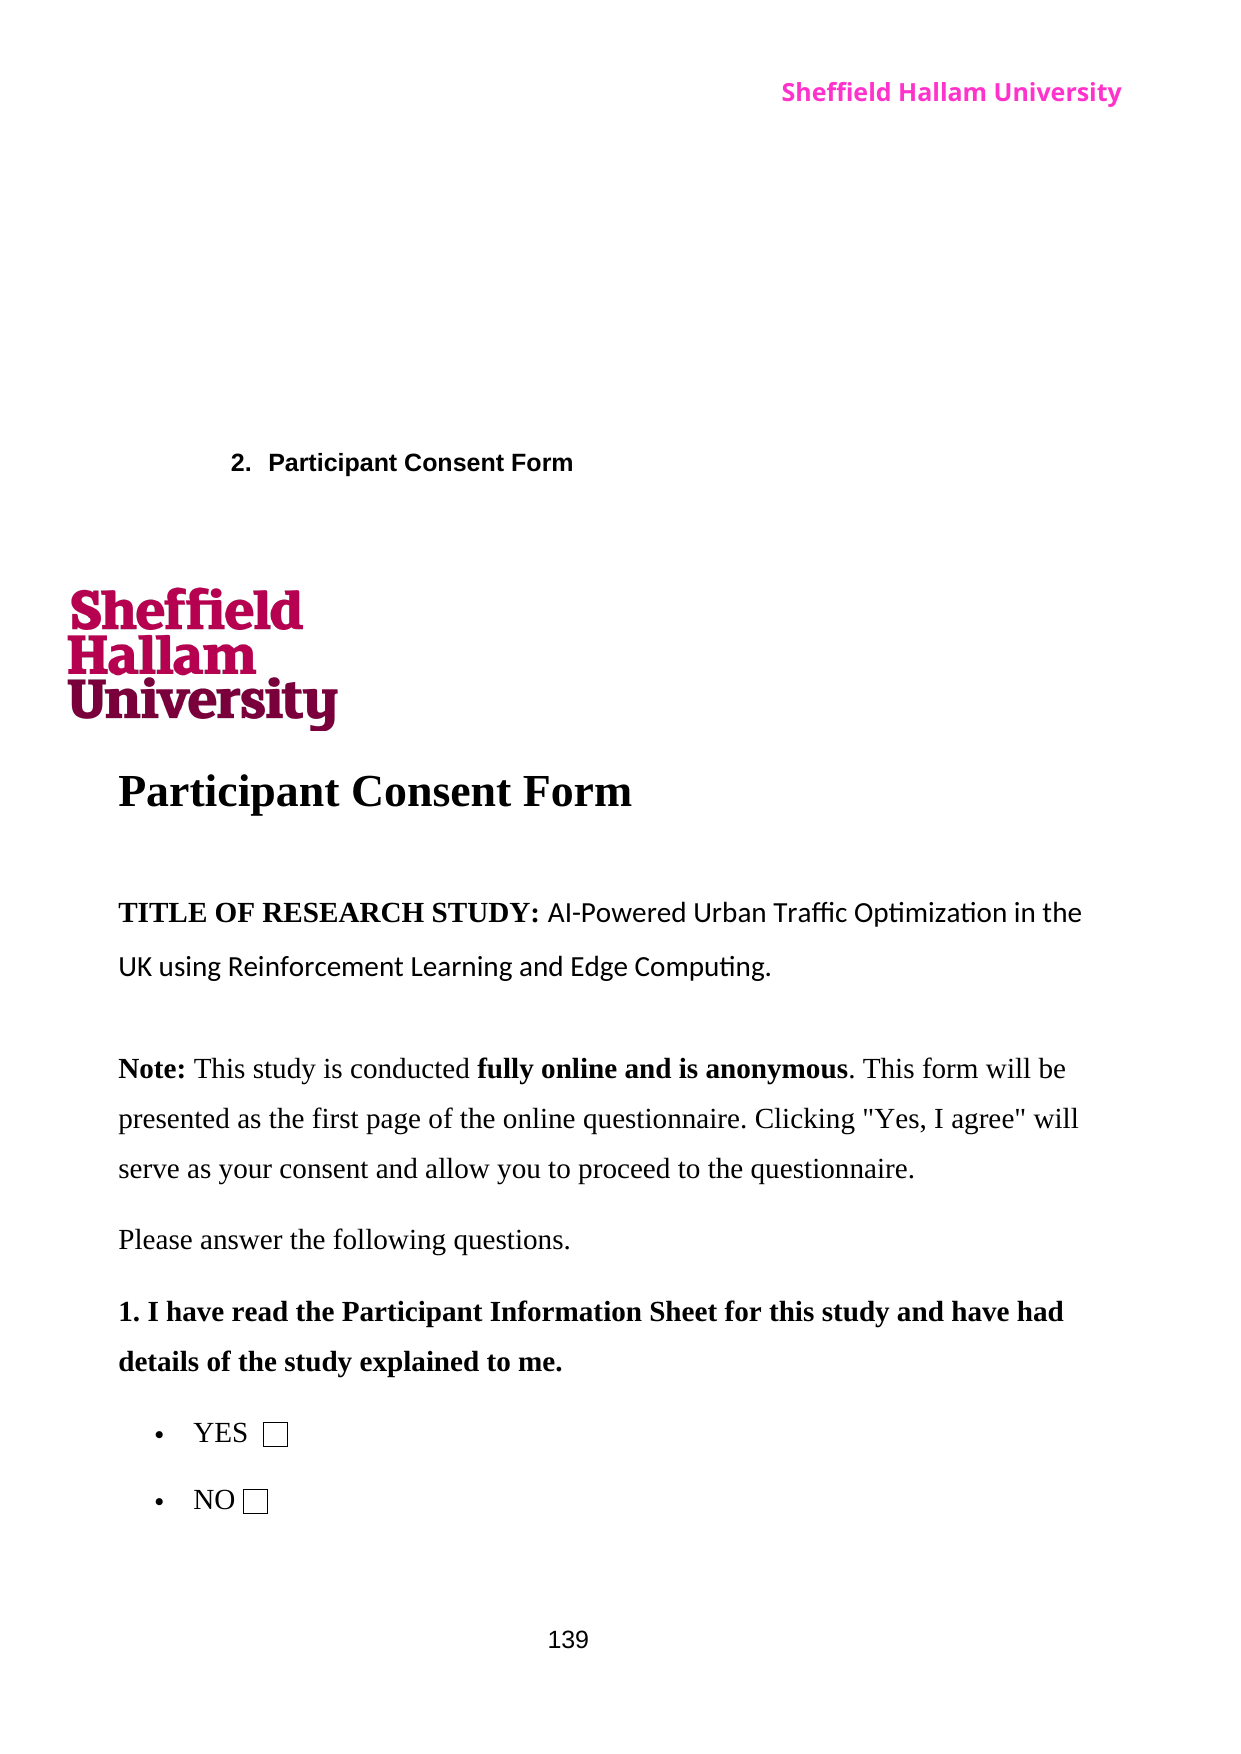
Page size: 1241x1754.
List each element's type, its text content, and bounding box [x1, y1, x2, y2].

list YES [156, 1415, 1122, 1449]
text 1. I have read the Participant Information Sheet for this study and have had details of the study explained to me. [118, 1294, 1122, 1377]
text Participant Consent Form [118, 763, 1122, 859]
text TITLE OF RESEARCH STUDY: AI-Powered Urban Traffic Optimization in the UK using Reinforcement Learning and Edge Computing. Note: This study is conducted fully online and is anonymous. This form will be presented as the first page of the online questionnaire. Clicking "Yes, I agree" will serve as your consent and allow you to proceed to the questionnaire. [118, 894, 1122, 1185]
list Participant Consent Form [231, 448, 1122, 476]
text Please answer the following questions. [118, 1222, 1122, 1256]
list NO [156, 1482, 1122, 1516]
